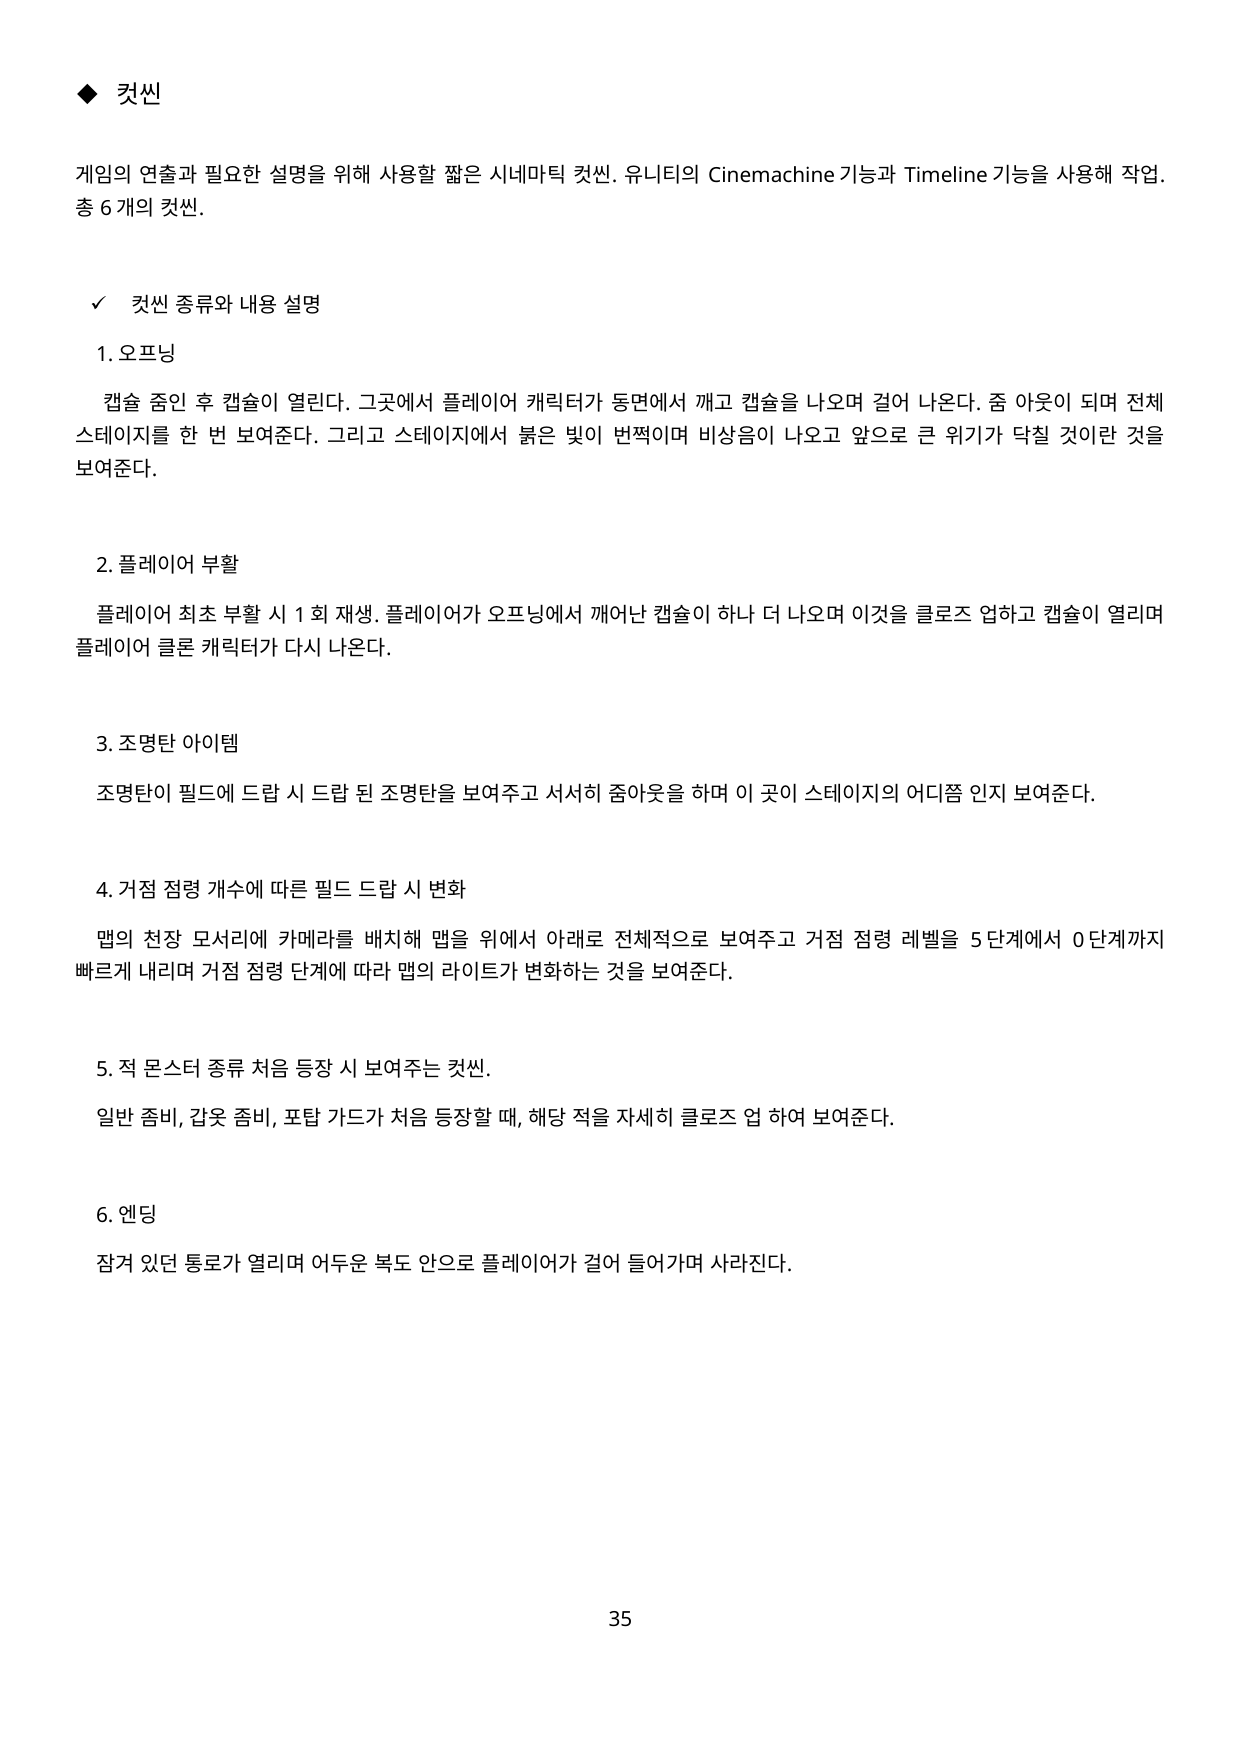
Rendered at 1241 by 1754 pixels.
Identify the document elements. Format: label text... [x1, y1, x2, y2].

text 1. 오프닝 [75, 337, 1165, 367]
text 4. 거점 점령 개수에 따른 필드 드랍 시 변화 [75, 873, 1165, 904]
list 컷씬 종류와 내용 설명 [90, 288, 1165, 318]
text 2. 플레이어 부활 [75, 549, 1165, 579]
text 3. 조명탄 아이템 [75, 727, 1165, 758]
text 맵의 천장 모서리에 카메라를 배치해 맵을 위에서 아래로 전체적으로 보여주고 거점 점령 레벨을 5단계에서 0단계까지 빠르게 내리며 거점 점령 단계에 따라 맵의 라이트가 변화하는 것을 보여준다. [75, 923, 1165, 986]
text 게임의 연출과 필요한 설명을 위해 사용할 짧은 시네마틱 컷씬. 유니티의 Cinemachine기능과 Timeline기능을 사용해 작업. 총 6개의 컷씬. [75, 158, 1165, 222]
text 플레이어 최초 부활 시 1회 재생. 플레이어가 오프닝에서 깨어난 캡슐이 하나 더 나오며 이것을 클로즈 업하고 캡슐이 열리며 플레이어 클론 캐릭터가 다시 나온다. [75, 598, 1165, 661]
text 5. 적 몬스터 종류 처음 등장 시 보여주는 컷씬. [75, 1052, 1165, 1082]
text 조명탄이 필드에 드랍 시 드랍 된 조명탄을 보여주고 서서히 줌아웃을 하며 이 곳이 스테이지의 어디쯤 인지 보여준다. [75, 777, 1165, 807]
text 일반 좀비, 갑옷 좀비, 포탑 가드가 처음 등장할 때, 해당 적을 자세히 클로즈 업 하여 보여준다. [75, 1102, 1165, 1132]
text 캡슐 줌인 후 캡슐이 열린다. 그곳에서 플레이어 캐릭터가 동면에서 깨고 캡슐을 나오며 걸어 나온다. 줌 아웃이 되며 전체 스테이지를 한 번 보여준다. 그리고 스테이지에서 붉은 빛이 번쩍이며 비상음이 나오고 앞으로 큰 위기가 닥칠 것이란 것을 보여준다. [75, 387, 1165, 482]
text 잠겨 있던 통로가 열리며 어두운 복도 안으로 플레이어가 걸어 들어가며 사라진다. [75, 1248, 1165, 1278]
subtitle 컷씬 [75, 75, 1165, 111]
text 6. 엔딩 [75, 1198, 1165, 1228]
